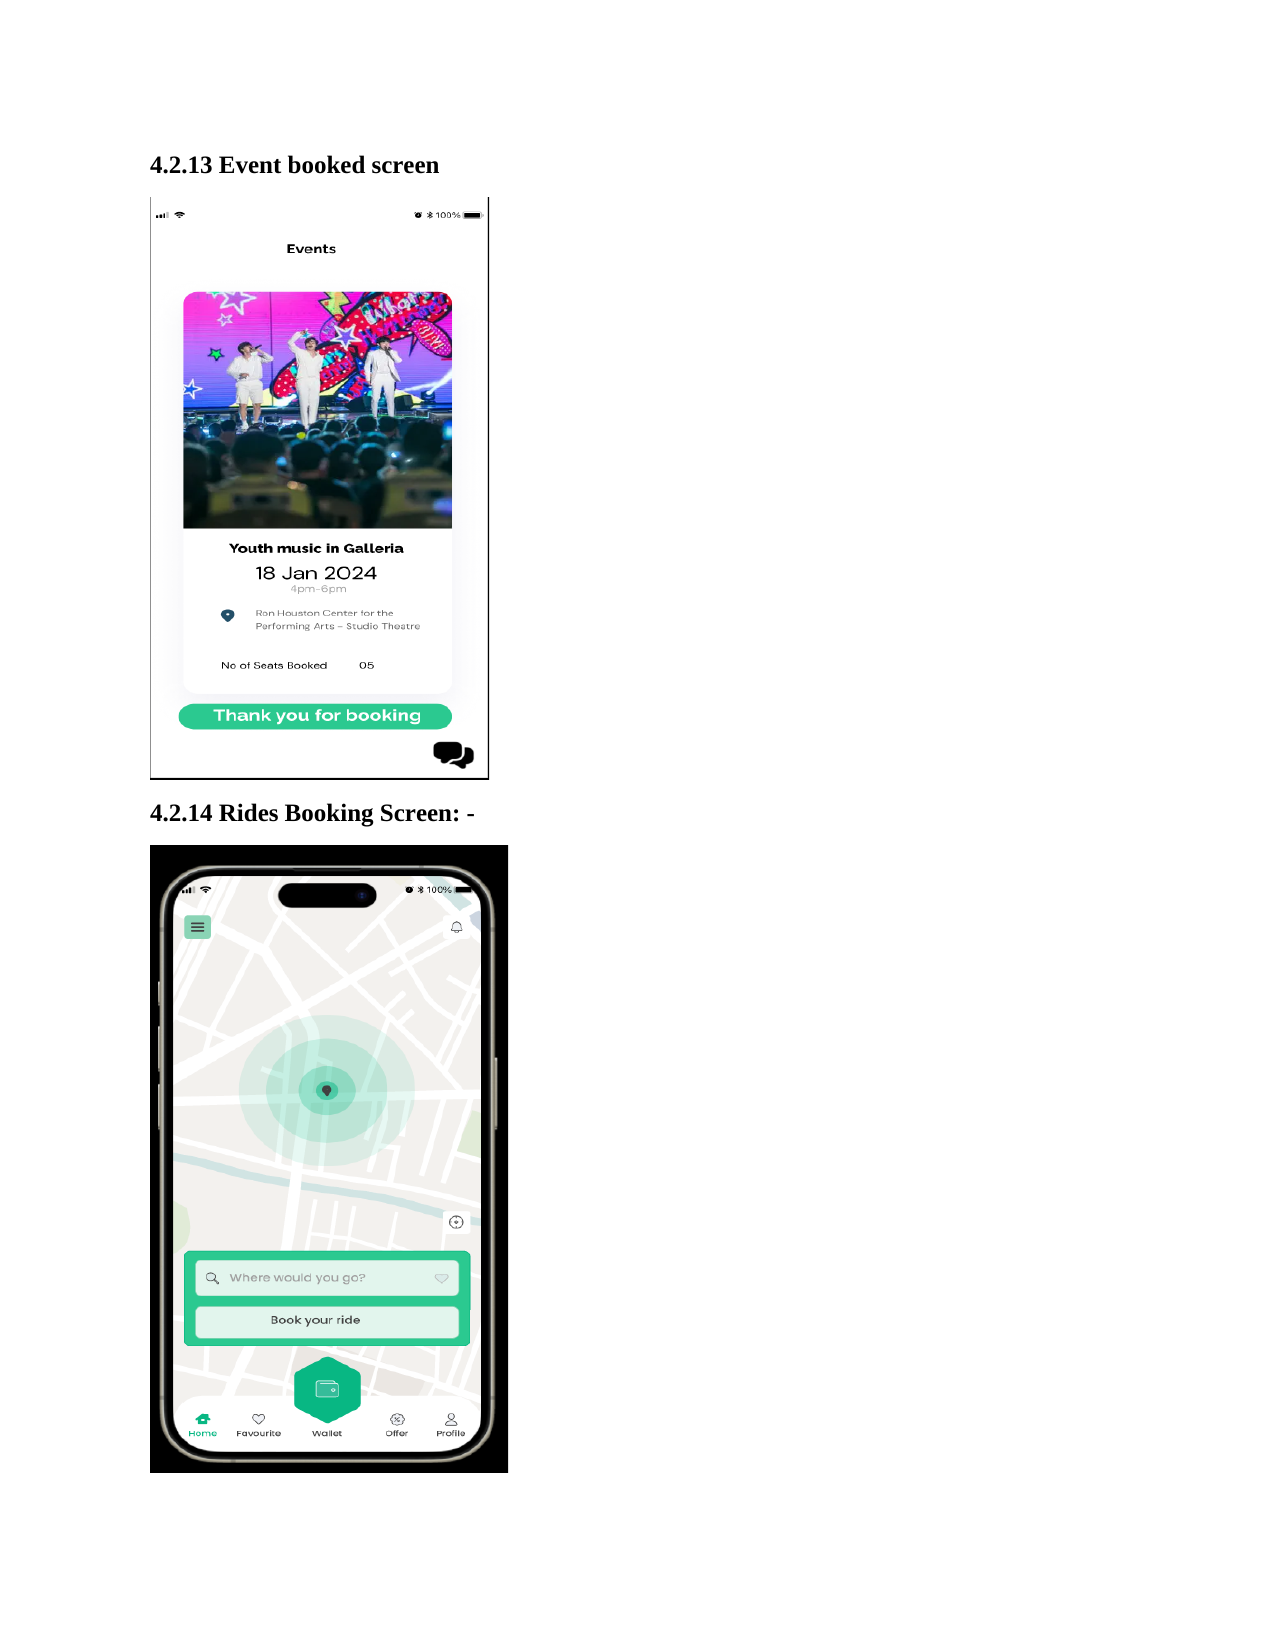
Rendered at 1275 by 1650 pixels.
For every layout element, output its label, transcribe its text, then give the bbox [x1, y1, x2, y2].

picture [150, 845, 509, 1473]
text 4.2.14 Rides Booking Screen: - [150, 798, 1125, 827]
picture [150, 197, 490, 780]
text 4.2.13 Event booked screen [150, 150, 1125, 179]
